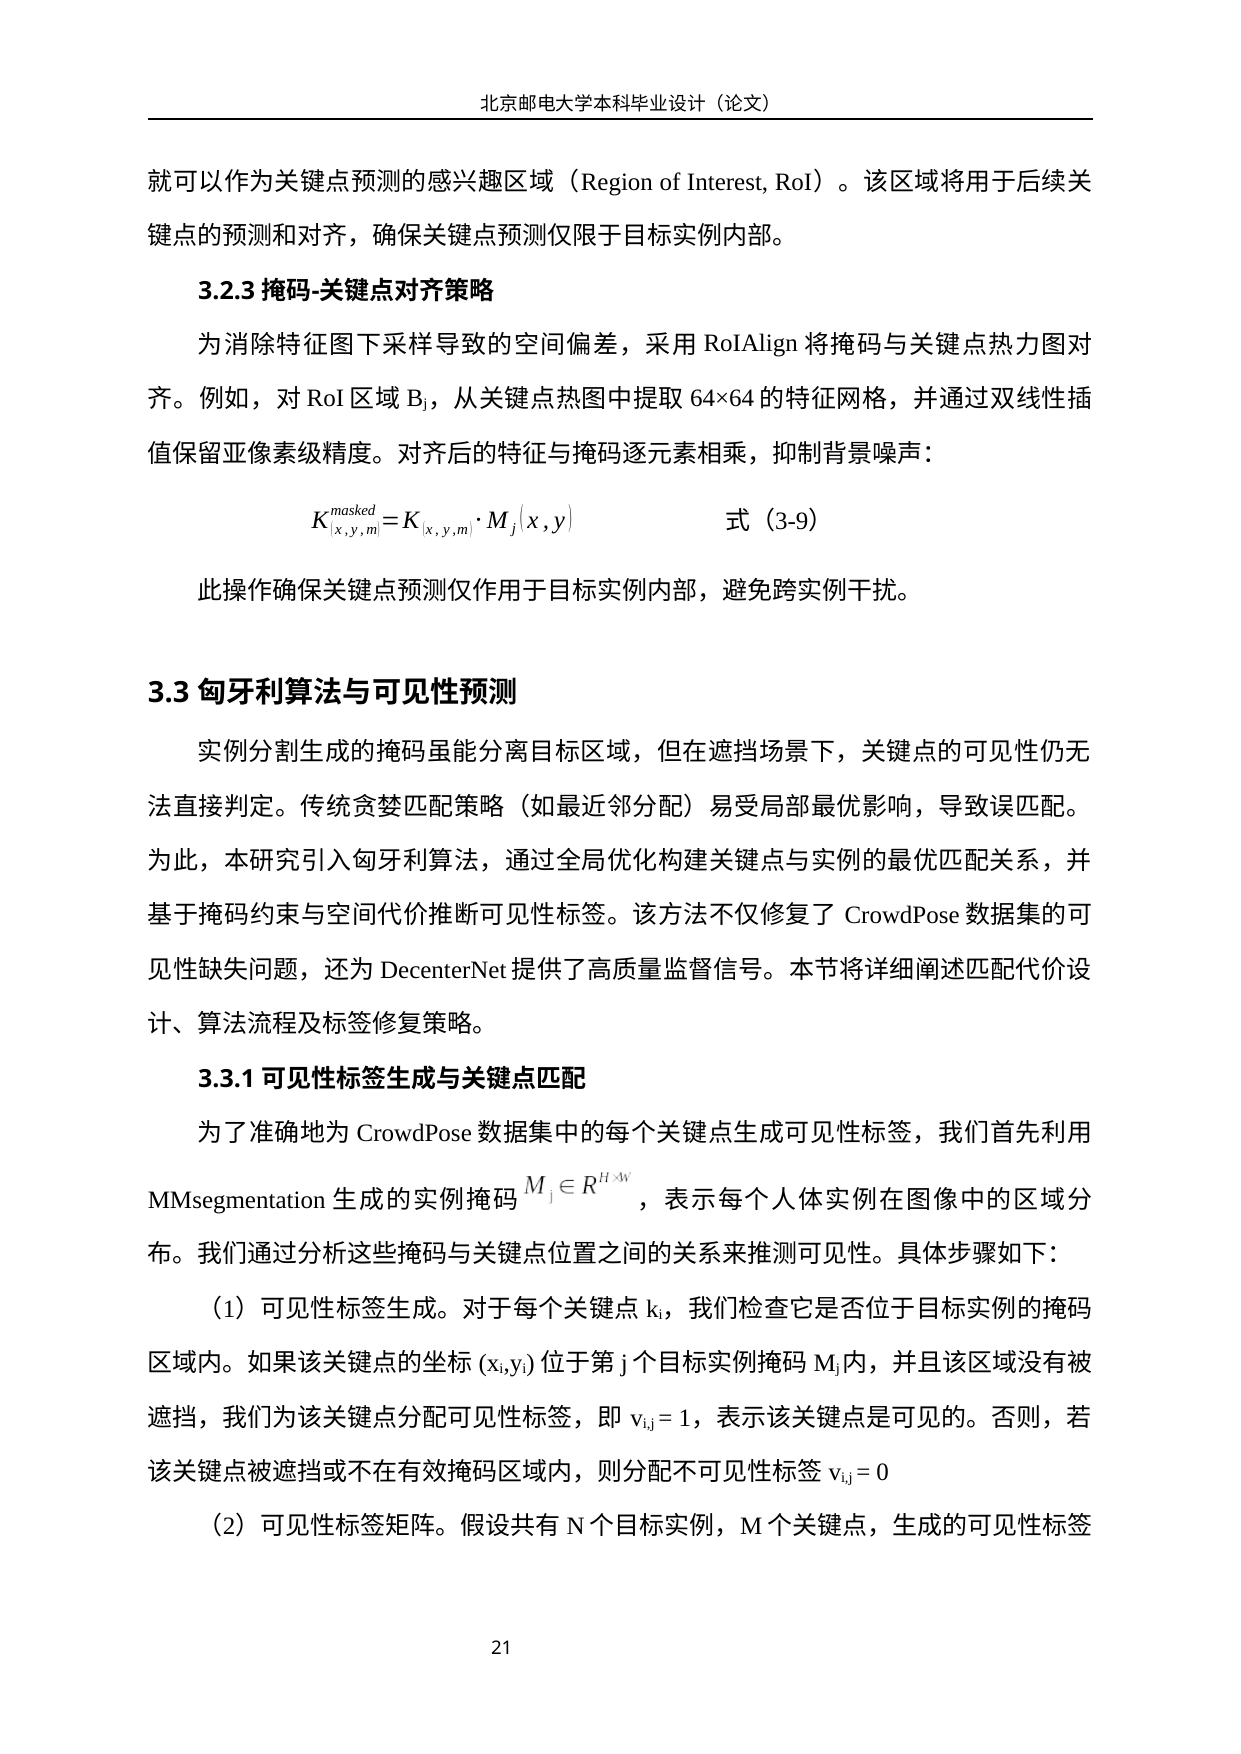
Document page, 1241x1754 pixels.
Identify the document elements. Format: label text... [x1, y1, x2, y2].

list 3.3 匈牙利算法与可见性预测 [148, 668, 1093, 711]
list 可见性标签生成。对于每个关键点 ki，我们检查它是否位于目标实例的掩码区域内。如果该关键点的坐标 (xi,yi) 位于第j个目标实例掩码 Mj内，并且该区域没有被遮挡，我们为该关键点分配可见性标签，即 vi,j = 1，表示该关键点是可见的。否则，若该关键点被遮挡或不在有效掩码区域内，则分配不可见性标签 vi,j = 0 [148, 1288, 1093, 1488]
text 3.3.1 可见性标签生成与关键点匹配 [148, 1058, 1093, 1094]
text 为消除特征图下采样导致的空间偏差，采用RoIAlign将掩码与关键点热力图对齐。例如，对RoI区域 Bj，从关键点热图中提取 64×64的特征网格，并通过双线性插值保留亚像素级精度。对齐后的特征与掩码逐元素相乘，抑制背景噪声： [148, 324, 1093, 469]
text 式（3-9） [148, 488, 1093, 553]
text 3.2.3 掩码-关键点对齐策略 [148, 270, 1093, 306]
text 为了准确地为CrowdPose数据集中的每个关键点生成可见性标签，我们首先利用MMsegmentation生成的实例掩码，表示每个人体实例在图像中的区域分布。我们通过分析这些掩码与关键点位置之间的关系来推测可见性。具体步骤如下： [148, 1112, 1093, 1270]
text 此操作确保关键点预测仅作用于目标实例内部，避免跨实例干扰。 [148, 571, 1093, 607]
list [148, 1506, 1093, 1542]
text 实例分割生成的掩码虽能分离目标区域，但在遮挡场景下，关键点的可见性仍无法直接判定。传统贪婪匹配策略（如最近邻分配）易受局部最优影响，导致误匹配。为此，本研究引入匈牙利算法，通过全局优化构建关键点与实例的最优匹配关系，并基于掩码约束与空间代价推断可见性标签。该方法不仅修复了CrowdPose数据集的可见性缺失问题，还为DecenterNet提供了高质量监督信号。本节将详细阐述匹配代价设计、算法流程及标签修复策略。 [148, 732, 1093, 1040]
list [148, 161, 1093, 252]
